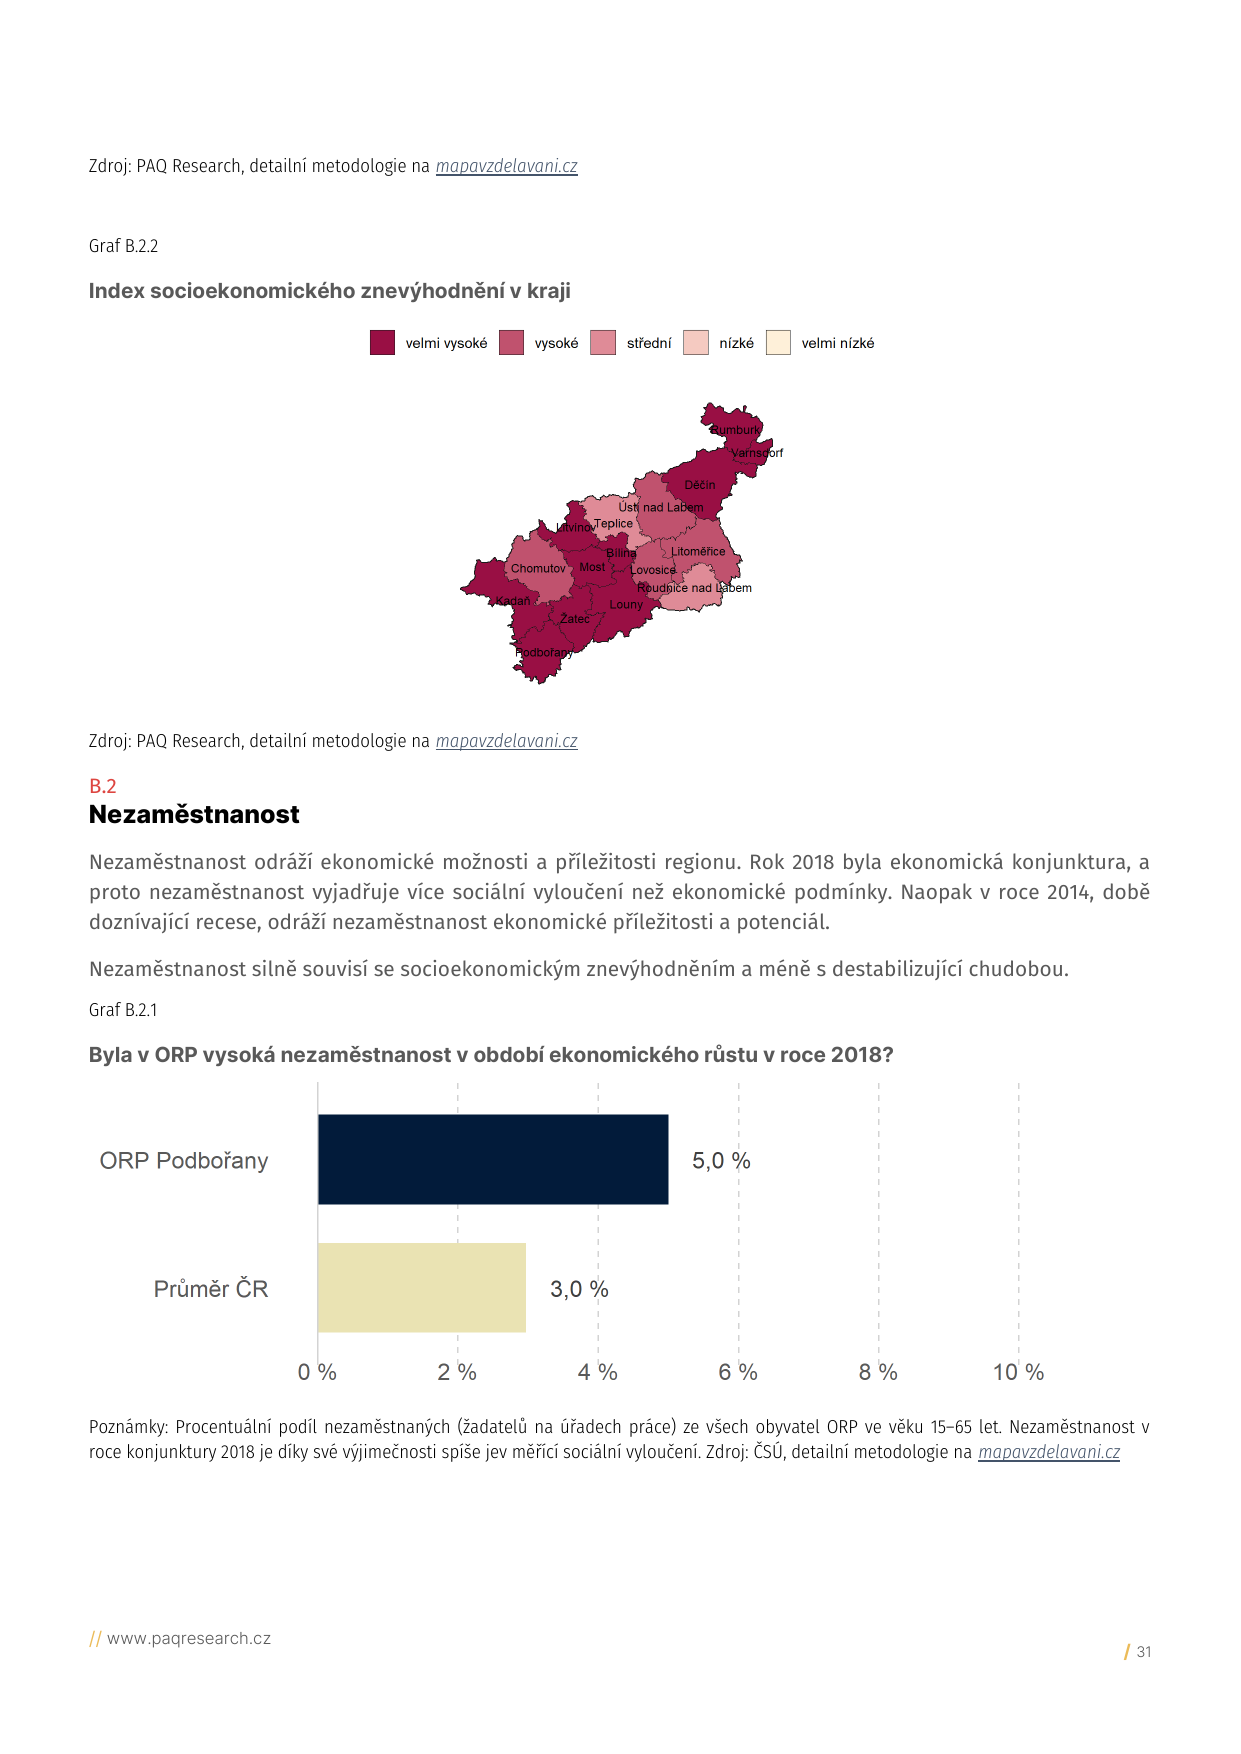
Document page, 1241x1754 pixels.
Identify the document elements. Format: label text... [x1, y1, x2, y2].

picture [88, 303, 1139, 706]
text Index socioekonomického znevýhodnění v kraji [89, 273, 1152, 303]
subtitle Nezaměstnanost [89, 799, 1152, 829]
text Byla v ORP vysoká nezaměstnanost v období ekonomického růstu v roce 2018? [89, 1037, 1152, 1067]
text Graf B.2.2 [89, 234, 1152, 257]
text Nezaměstnanost odráží ekonomické možnosti a příležitosti regionu. Rok 2018 byla ekonomická konjunktura, a proto nezaměstnanost vyjadřuje více sociální vyloučení než ekonomické podmínky. Naopak v roce 2014, době doznívající recese, odráží nezaměstnanost ekonomické příležitosti a potenciál. [89, 845, 1152, 935]
text Zdroj: PAQ Research, detailní metodologie na mapavzdelavani.cz [89, 722, 1152, 752]
picture [88, 1067, 1139, 1399]
text Poznámky: Procentuální podíl nezaměstnaných (žadatelů na úřadech práce) ze všech obyvatel ORP ve věku 15–65 let. Nezaměstnanost v roce konjunktury 2018 je díky své výjimečnosti spíše jev měřící sociální vyloučení. Zdroj: ČSÚ, detailní metodologie na mapavzdelavani.cz [89, 1416, 1152, 1464]
text Graf B.2.1 [89, 999, 1152, 1021]
text Zdroj: PAQ Research, detailní metodologie na mapavzdelavani.cz [89, 148, 1152, 178]
text B.2 [89, 769, 1152, 799]
text Nezaměstnanost silně souvisí se socioekonomickým znevýhodněním a méně s destabilizující chudobou. [89, 952, 1152, 982]
